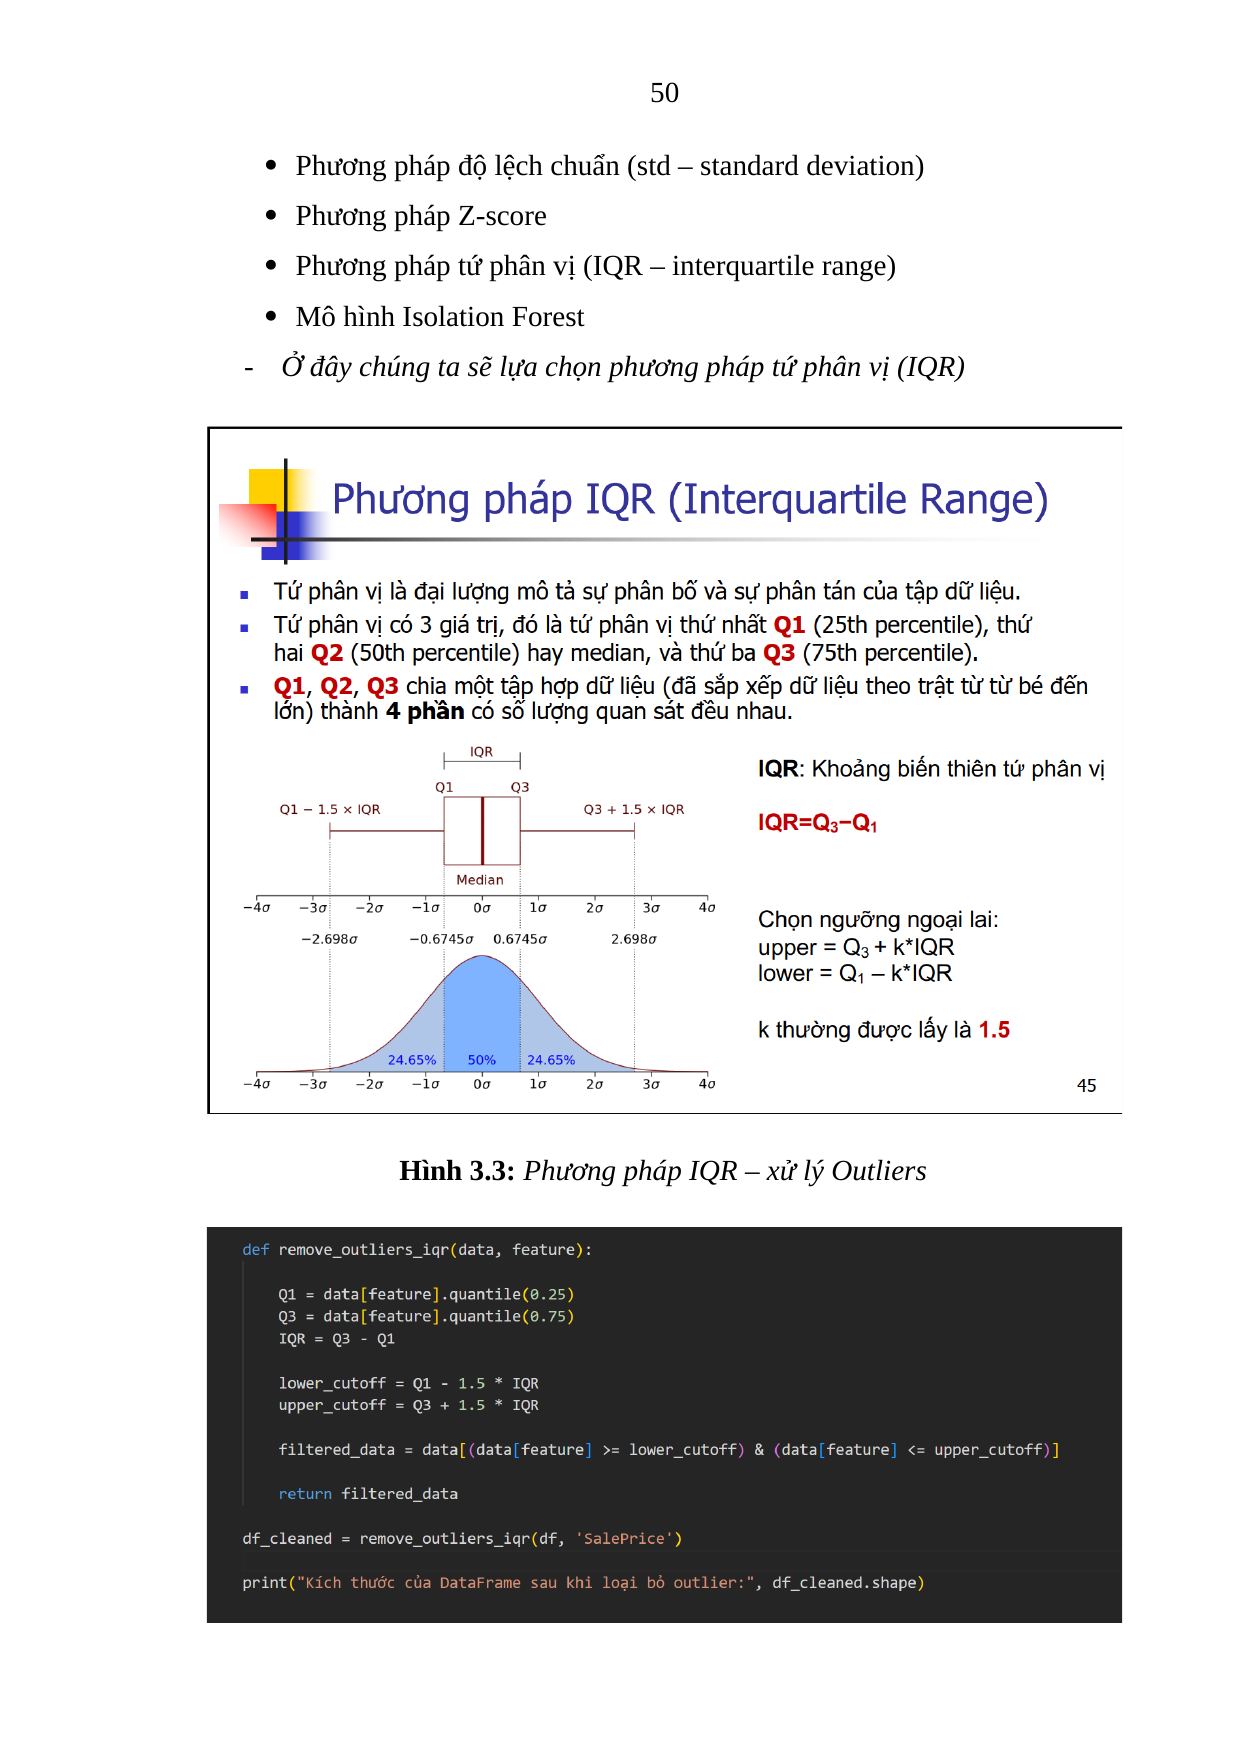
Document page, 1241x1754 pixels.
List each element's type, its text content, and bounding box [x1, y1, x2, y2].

text Ở đây chúng ta sẽ lựa chọn phương pháp tứ phân vị (IQR) [244, 349, 1122, 383]
text Phương pháp IQR – xử lý Outliers [207, 1153, 1122, 1187]
list Phương pháp Z-score [266, 198, 1122, 232]
picture [206, 1227, 1123, 1623]
list Mô hình Isolation Forest [266, 299, 1122, 333]
list Phương pháp tứ phân vị (IQR – interquartile range) [266, 248, 1122, 282]
picture [206, 424, 1123, 1114]
list Phương pháp độ lệch chuẩn (std – standard deviation) [266, 148, 1122, 181]
